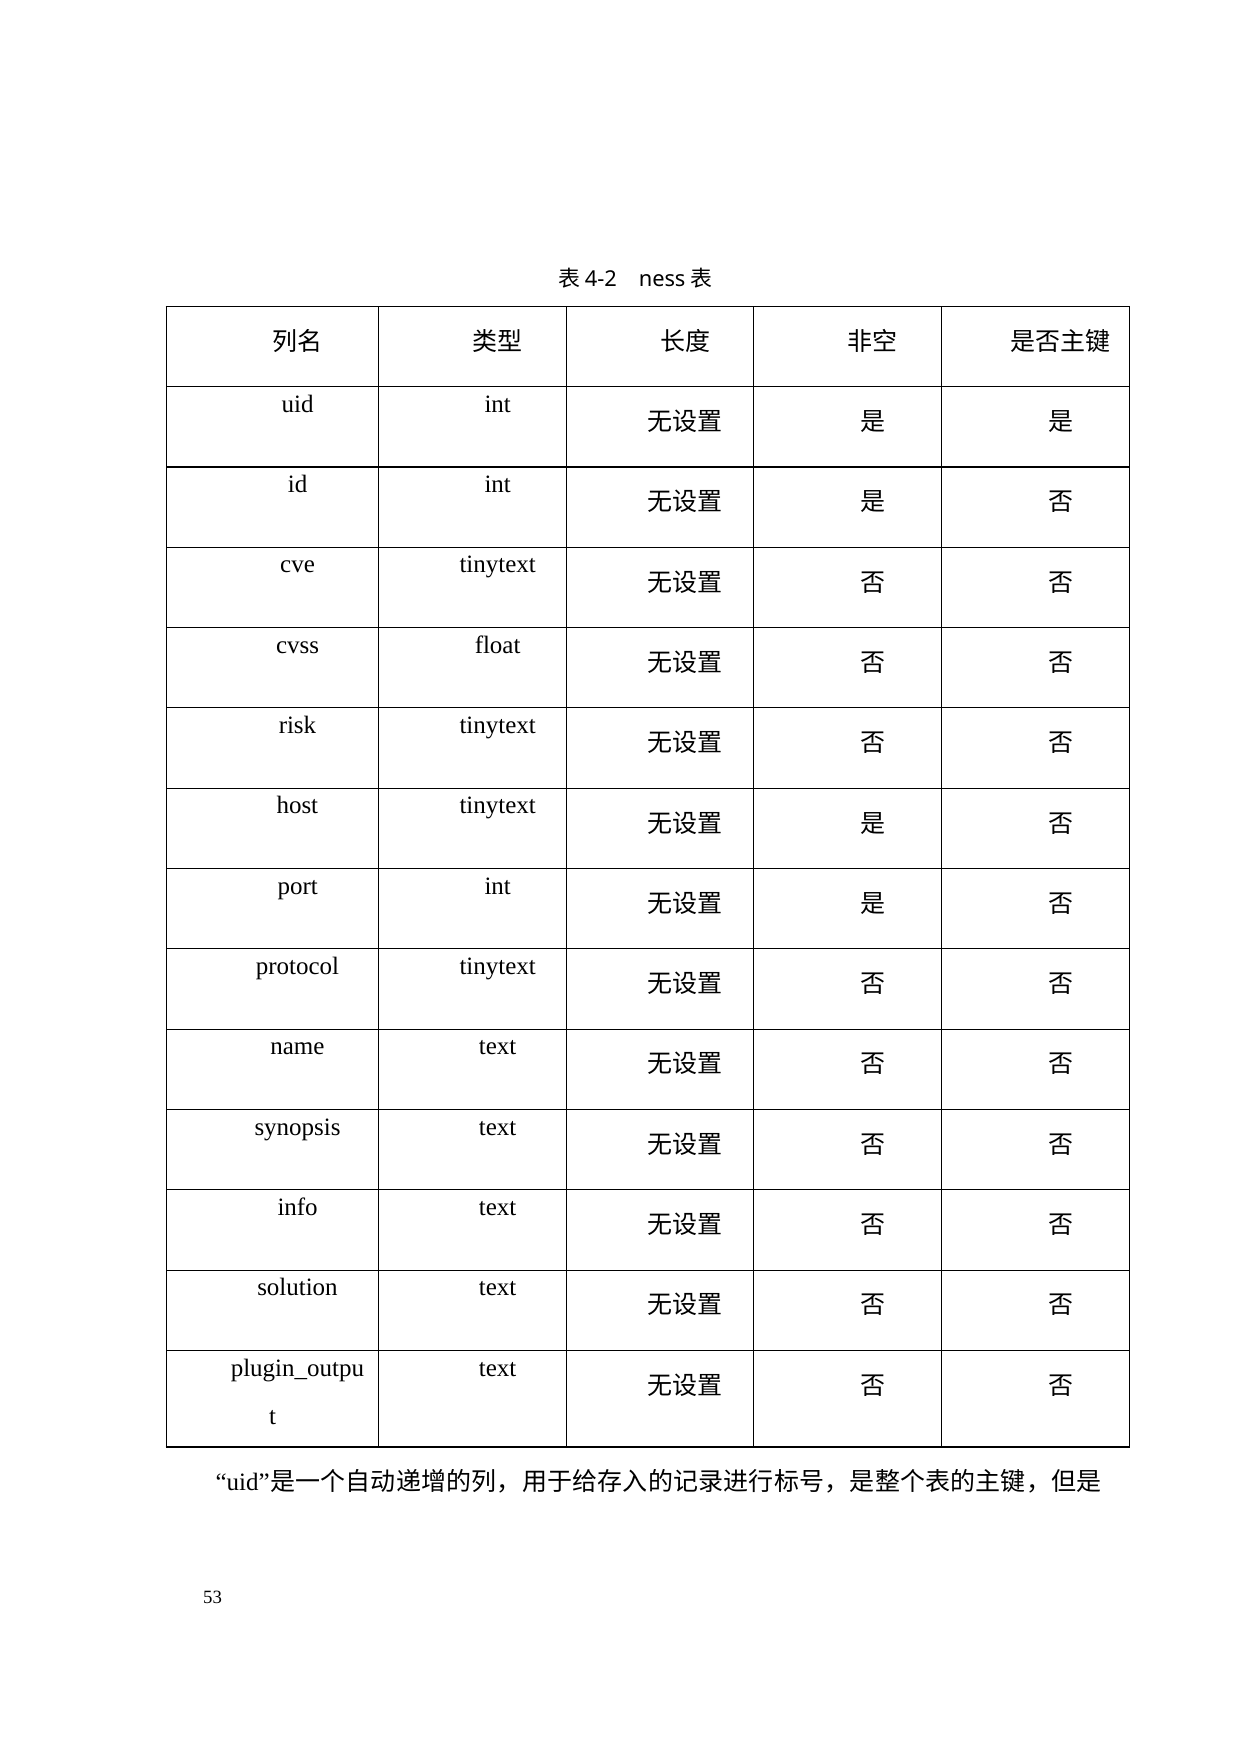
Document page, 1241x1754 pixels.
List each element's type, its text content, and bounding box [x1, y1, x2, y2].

table_cell 是 [754, 468, 941, 547]
table_header 是否主键 [942, 307, 1129, 386]
table_cell text [379, 1351, 566, 1446]
table_cell 否 [942, 548, 1129, 627]
table_cell info [167, 1190, 378, 1269]
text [165, 1447, 1104, 1512]
table_cell uid [167, 387, 378, 466]
table_cell 无设置 [567, 1030, 753, 1109]
table_cell 是 [754, 387, 941, 466]
table_cell 否 [754, 1271, 941, 1350]
table_header 非空 [754, 307, 941, 386]
table_cell text [379, 1030, 566, 1109]
table_cell int [379, 869, 566, 948]
table_cell solution [167, 1271, 378, 1350]
table_cell 无设置 [567, 548, 753, 627]
table_cell port [167, 869, 378, 948]
table_cell 无设置 [567, 949, 753, 1028]
table_cell 否 [942, 1271, 1129, 1350]
table_cell 否 [754, 1030, 941, 1109]
table_cell text [379, 1271, 566, 1350]
table_cell 否 [942, 949, 1129, 1028]
table_cell host [167, 789, 378, 868]
text 表4-2 ness表 [165, 261, 1104, 293]
table_cell 无设置 [567, 869, 753, 948]
table_cell tinytext [379, 548, 566, 627]
table_cell 无设置 [567, 789, 753, 868]
table_cell 否 [754, 1190, 941, 1269]
table_cell 无设置 [567, 1110, 753, 1189]
table_cell 无设置 [567, 1190, 753, 1269]
table_header 列名 [167, 307, 378, 386]
table_cell 否 [942, 869, 1129, 948]
table_cell cve [167, 548, 378, 627]
table_cell 否 [942, 1030, 1129, 1109]
table_cell 否 [754, 949, 941, 1028]
table_cell synopsis [167, 1110, 378, 1189]
table_cell 否 [942, 628, 1129, 707]
table_cell int [379, 468, 566, 547]
table_cell 否 [942, 1351, 1129, 1446]
table_cell 是 [942, 387, 1129, 466]
table_cell 否 [942, 1190, 1129, 1269]
table_cell 是 [754, 869, 941, 948]
table_cell 否 [942, 1110, 1129, 1189]
table_cell 无设置 [567, 1351, 753, 1446]
table_cell tinytext [379, 789, 566, 868]
table_cell 否 [942, 468, 1129, 547]
table_cell cvss [167, 628, 378, 707]
table_cell 无设置 [567, 468, 753, 547]
table_cell protocol [167, 949, 378, 1028]
table_header 类型 [379, 307, 566, 386]
table_cell 无设置 [567, 628, 753, 707]
table_header 长度 [567, 307, 753, 386]
table_cell tinytext [379, 708, 566, 788]
table_cell text [379, 1110, 566, 1189]
table_cell 否 [754, 548, 941, 627]
table_cell 否 [942, 708, 1129, 788]
table_cell 否 [754, 1110, 941, 1189]
table_cell int [379, 387, 566, 466]
table_cell text [379, 1190, 566, 1269]
table_cell 是 [754, 789, 941, 868]
table_cell risk [167, 708, 378, 788]
table_cell 否 [754, 1351, 941, 1446]
table_cell tinytext [379, 949, 566, 1028]
table_cell 否 [942, 789, 1129, 868]
table_cell id [167, 468, 378, 547]
table_cell plugin_output [167, 1351, 378, 1446]
table_cell 无设置 [567, 1271, 753, 1350]
table_cell 否 [754, 708, 941, 788]
table_cell 无设置 [567, 387, 753, 466]
table_cell name [167, 1030, 378, 1109]
table_cell float [379, 628, 566, 707]
table_cell 否 [754, 628, 941, 707]
table_cell 无设置 [567, 708, 753, 788]
